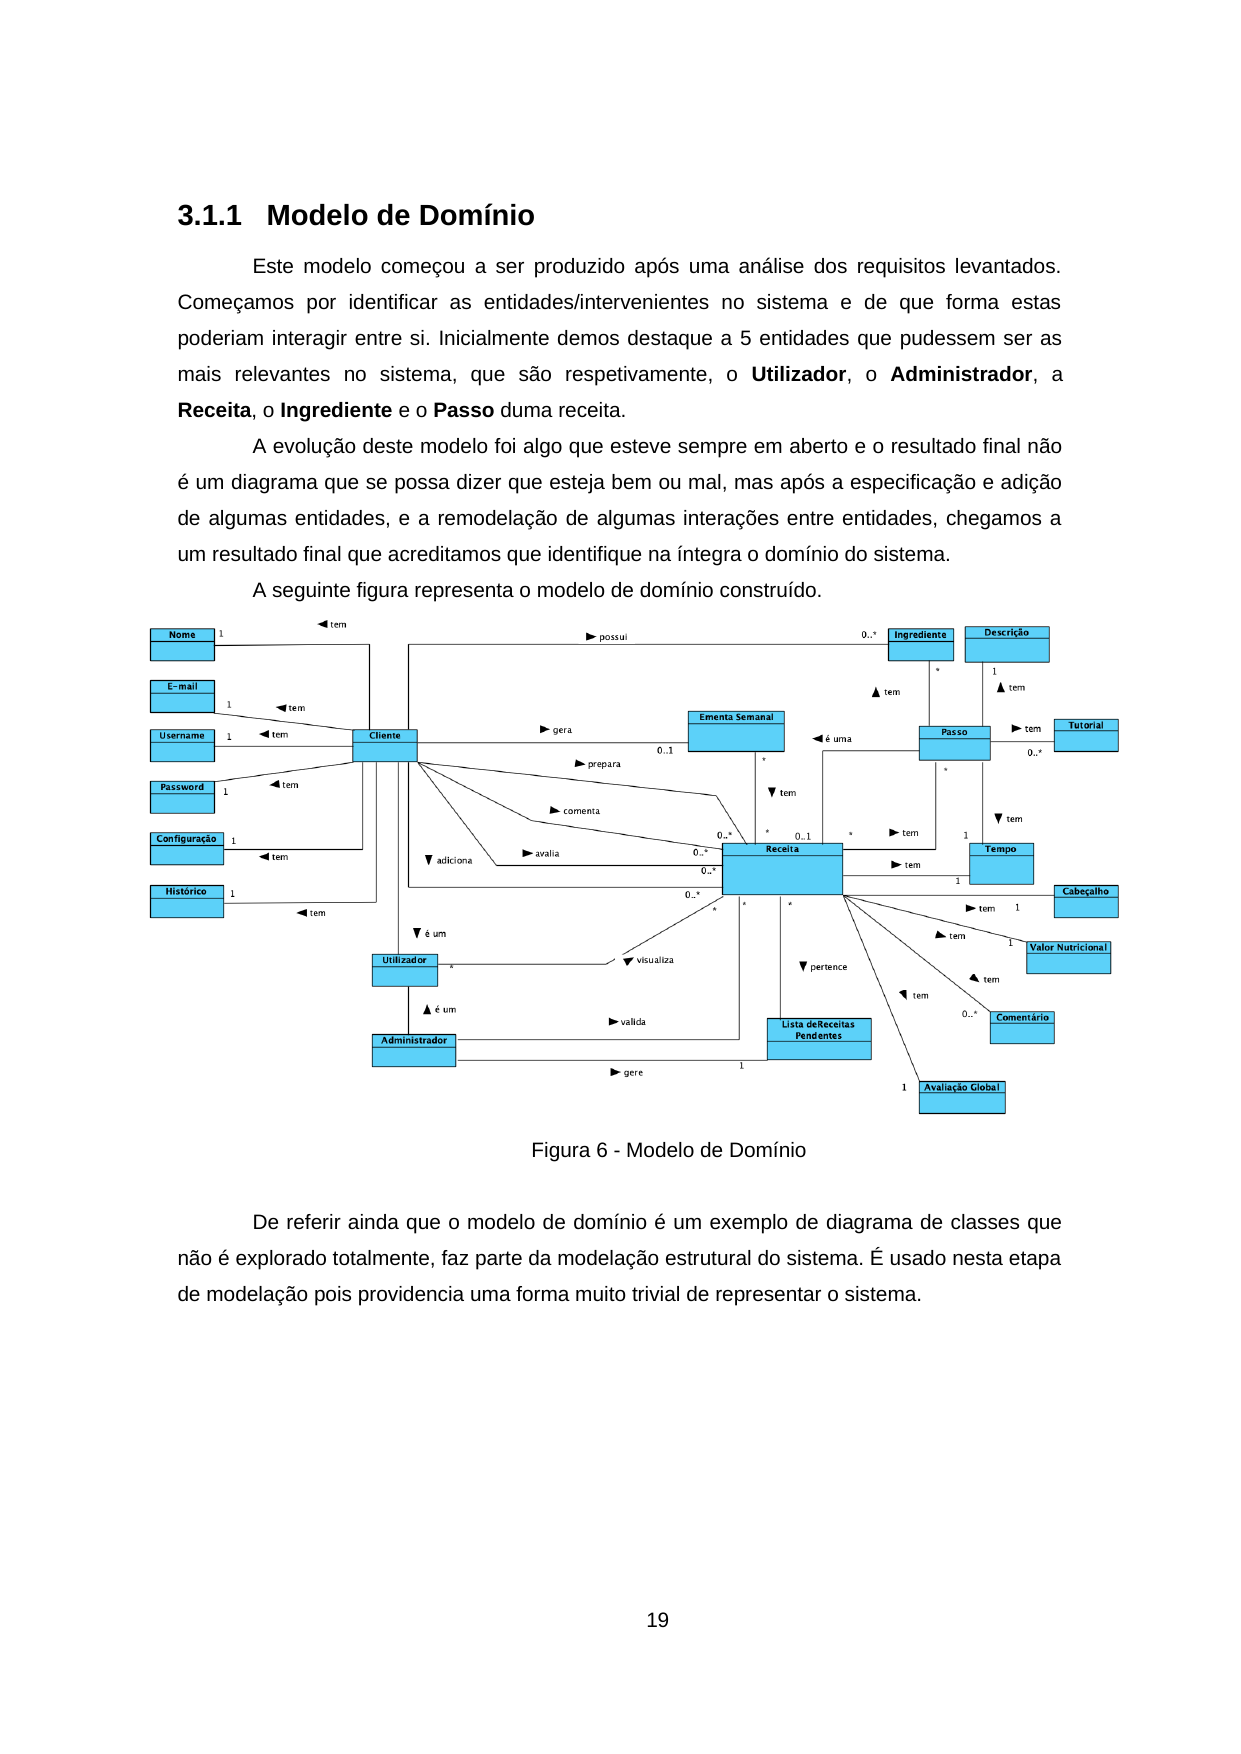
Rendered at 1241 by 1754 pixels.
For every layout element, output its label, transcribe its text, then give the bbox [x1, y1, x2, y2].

picture [139, 614, 1120, 1114]
text De referir ainda que o modelo de domínio é um exemplo de diagrama de classes que não é explorado totalmente, faz parte da modelação estrutural do sistema. É usado nesta etapa de modelação pois providencia uma forma muito trivial de representar o sistema. [177, 1210, 1063, 1306]
text A evolução deste modelo foi algo que esteve sempre em aberto e o resultado final não é um diagrama que se possa dizer que esteja bem ou mal, mas após a especificação e adição de algumas entidades, e a remodelação de algumas interações entre entidades, chegamos a um resultado final que acreditamos que identifique na íntegra o domínio do sistema. [177, 434, 1063, 566]
text Modelo de Domínio [177, 198, 1063, 231]
text A seguinte figura representa o modelo de domínio construído. [177, 578, 1063, 602]
text Este modelo começou a ser produzido após uma análise dos requisitos levantados. Começamos por identificar as entidades/intervenientes no sistema e de que forma estas poderiam interagir entre si. Inicialmente demos destaque a 5 entidades que pudessem ser as mais relevantes no sistema, que são respetivamente, o Utilizador, o Administrador, a Receita, o Ingrediente e o Passo duma receita. [177, 254, 1063, 422]
